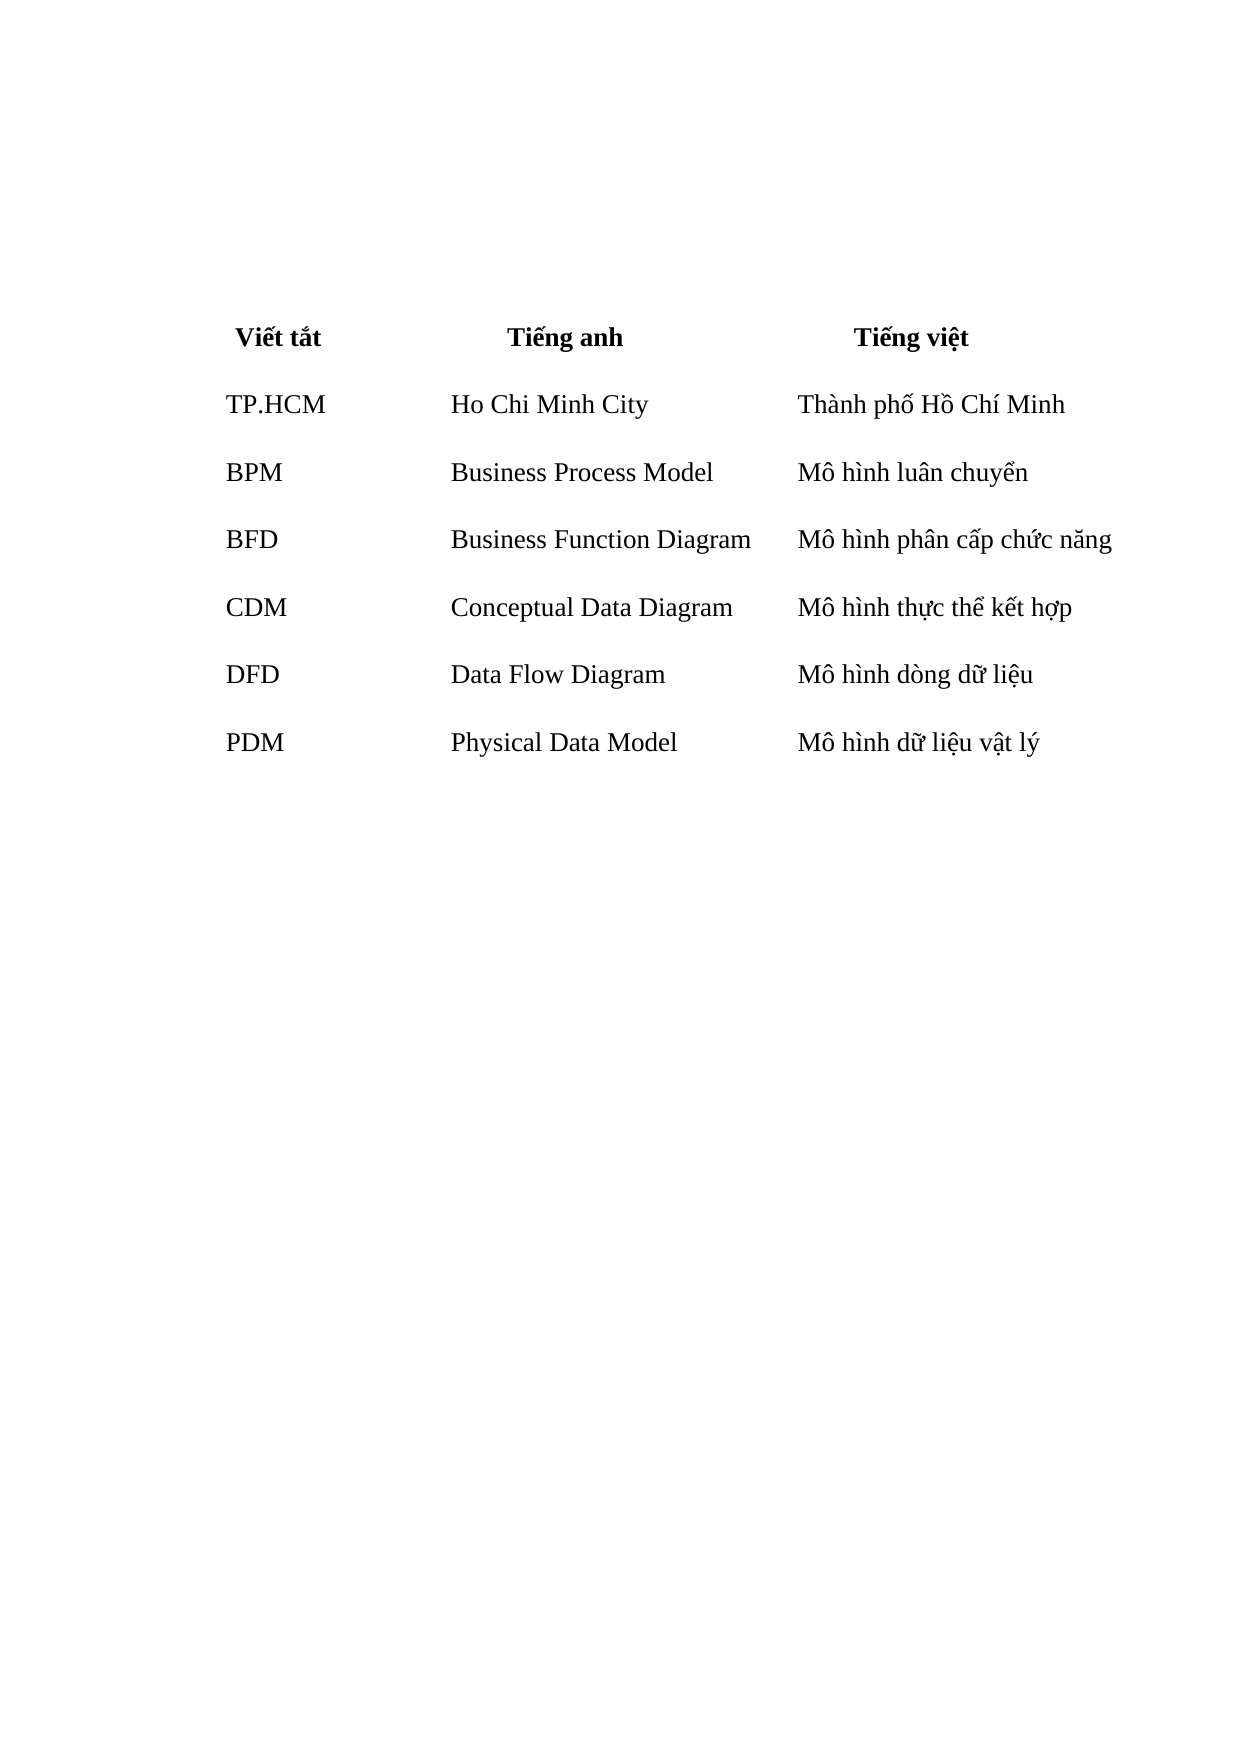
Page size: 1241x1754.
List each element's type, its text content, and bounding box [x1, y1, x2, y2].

text TP.HCM Ho Chi Minh City Thành phố Hồ Chí Minh [207, 388, 1122, 419]
text DFD Data Flow Diagram Mô hình dòng dữ liệu [207, 658, 1122, 689]
text BFD Business Function Diagram Mô hình phân cấp chức năng [207, 523, 1122, 554]
text PDM Physical Data Model Mô hình dữ liệu vật lý [207, 726, 1122, 757]
text CDM Conceptual Data Diagram Mô hình thực thể kết hợp [207, 591, 1122, 622]
text BPM Business Process Model Mô hình luân chuyển [207, 456, 1122, 487]
text Viết tắt Tiếng anh Tiếng việt [207, 321, 1122, 352]
